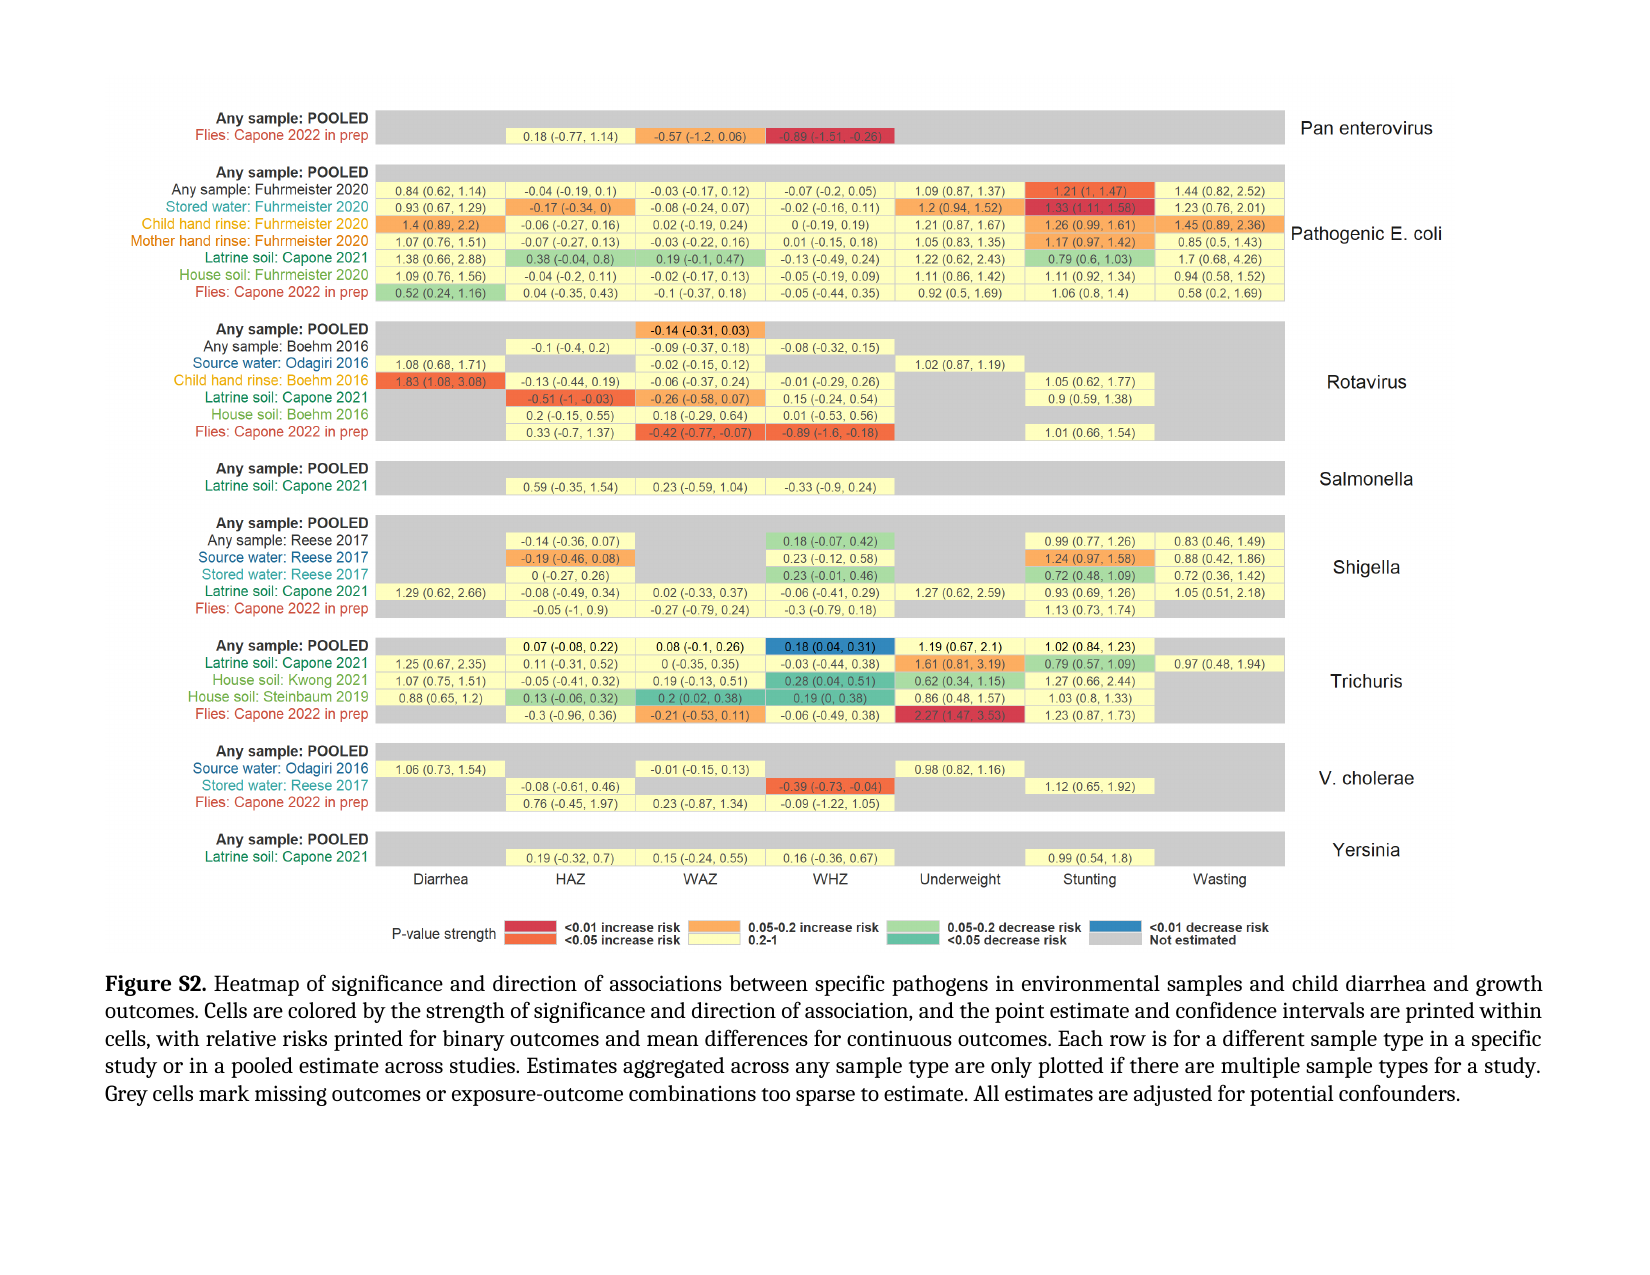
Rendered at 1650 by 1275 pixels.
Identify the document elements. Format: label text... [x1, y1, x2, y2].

text Figure S2. Heatmap of significance and direction of associations between specific pathogens in environmental samples and child diarrhea and growth outcomes. Cells are colored by the strength of significance and direction of association, and the point estimate and confidence intervals are printed within cells, with relative risks printed for binary outcomes and mean differences for continuous outcomes. Each row is for a different sample type in a specific study or in a pooled estimate across studies. Estimates aggregated across any sample type are only plotted if there are multiple sample types for a study. Grey cells mark missing outcomes or exposure-outcome combinations too sparse to estimate. All estimates are adjusted for potential confounders. [105, 970, 1545, 1107]
picture [105, 75, 1455, 953]
